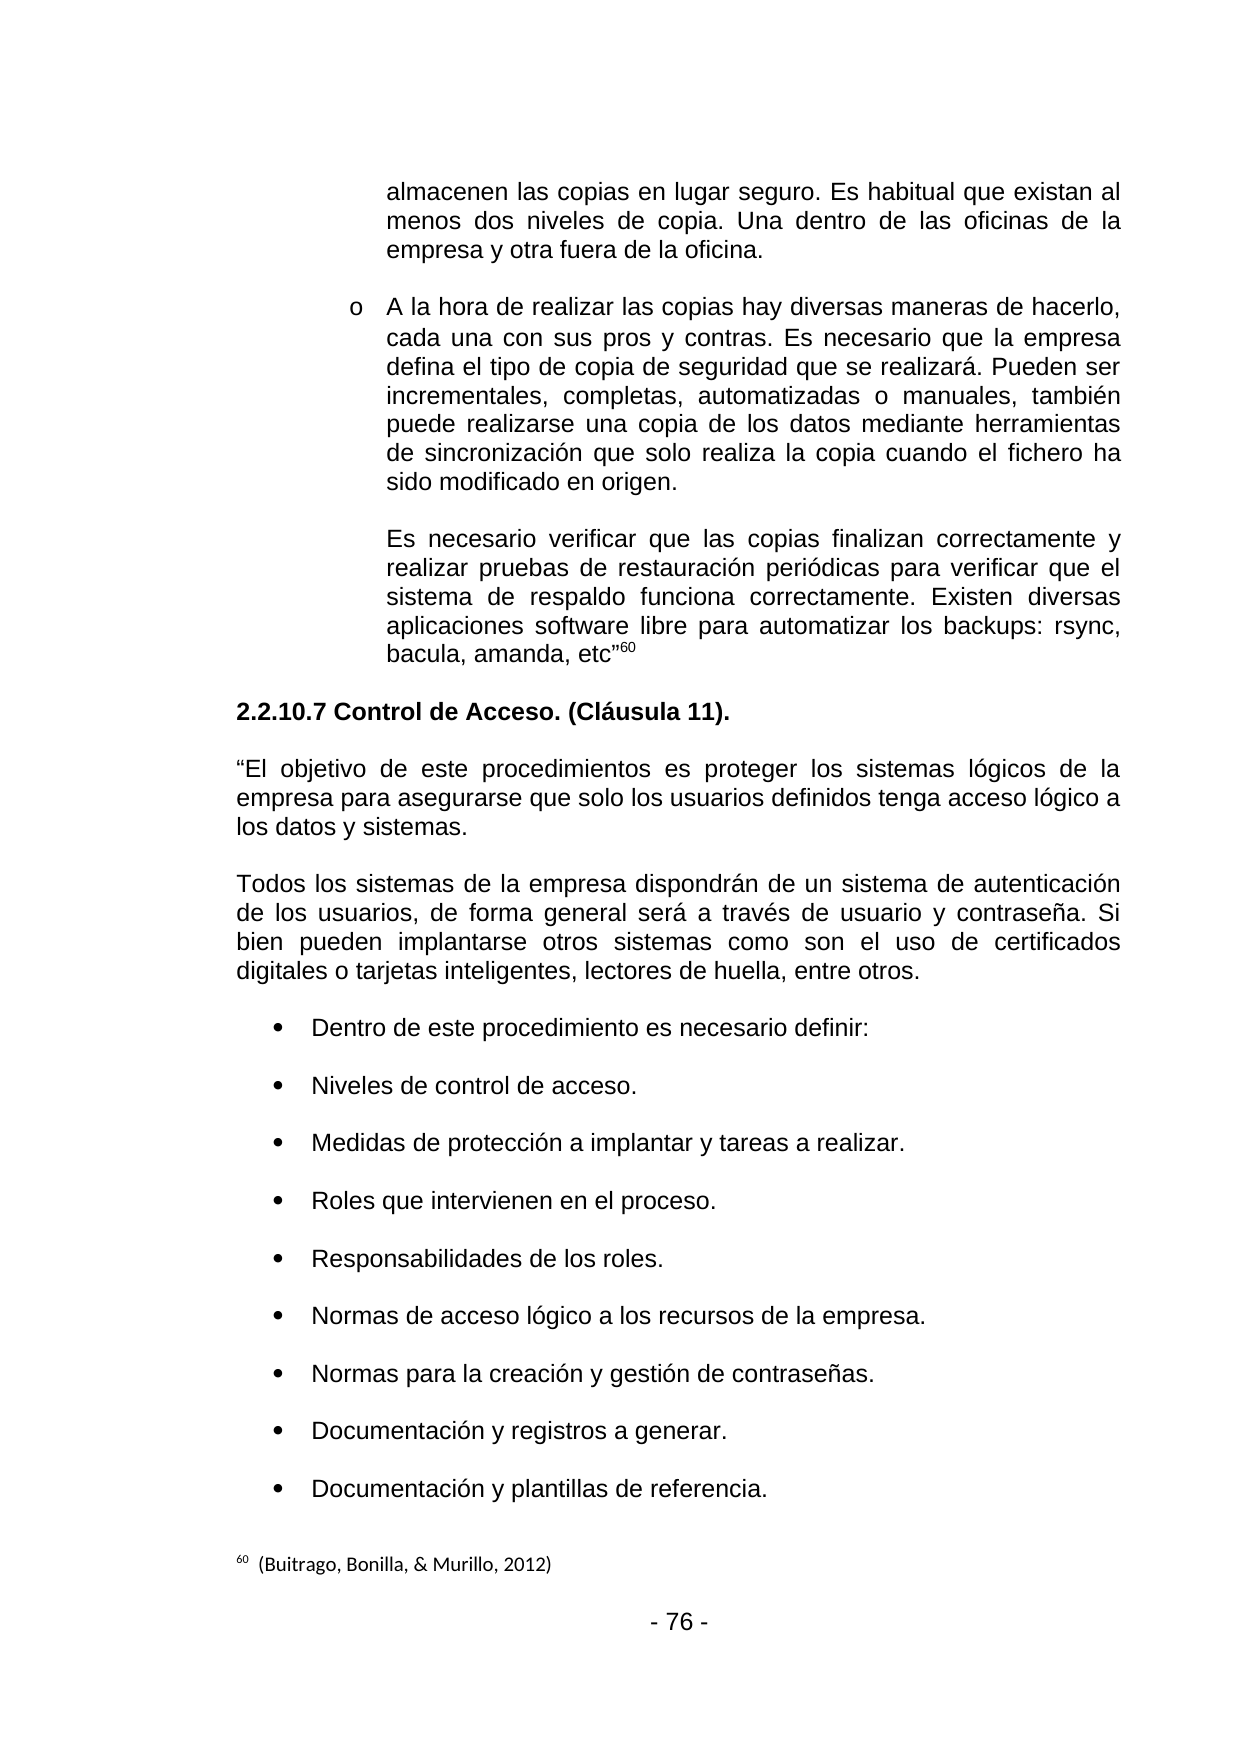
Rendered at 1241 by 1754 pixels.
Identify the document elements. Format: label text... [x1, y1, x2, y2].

list Normas de acceso lógico a los recursos de la empresa. [274, 1301, 1122, 1330]
list Es necesario verificar que las copias finalizan correctamente y realizar pruebas de restauración periódicas para verificar que el sistema de respaldo funciona correctamente. Existen diversas aplicaciones software libre para automatizar los backups: rsync, bacula, amanda, etc” [386, 524, 1122, 668]
list Niveles de control de acceso. [274, 1071, 1122, 1099]
text “El objetivo de este procedimientos es proteger los sistemas lógicos de la empresa para asegurarse que solo los usuarios definidos tenga acceso lógico a los datos y sistemas. [236, 754, 1122, 841]
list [349, 177, 1122, 263]
list A la hora de realizar las copias hay diversas maneras de hacerlo, cada una con sus pros y contras. Es necesario que la empresa defina el tipo de copia de seguridad que se realizará. Pueden ser incrementales, completas, automatizadas o manuales, también puede realizarse una copia de los datos mediante herramientas de sincronización que solo realiza la copia cuando el fichero ha sido modificado en origen. [349, 292, 1122, 496]
list Medidas de protección a implantar y tareas a realizar. [274, 1128, 1122, 1157]
list Responsabilidades de los roles. [274, 1243, 1122, 1272]
list Documentación y plantillas de referencia. [274, 1474, 1122, 1503]
list Documentación y registros a generar. [274, 1416, 1122, 1445]
text Todos los sistemas de la empresa dispondrán de un sistema de autenticación de los usuarios, de forma general será a través de usuario y contraseña. Si bien pueden implantarse otros sistemas como son el uso de certificados digitales o tarjetas inteligentes, lectores de huella, entre otros. [236, 869, 1122, 984]
subtitle 2.2.10.7 Control de Acceso. (Cláusula 11). [236, 697, 1122, 726]
list Roles que intervienen en el proceso. [274, 1186, 1122, 1215]
list Normas para la creación y gestión de contraseñas. [274, 1359, 1122, 1388]
list Dentro de este procedimiento es necesario definir: [274, 1013, 1122, 1042]
